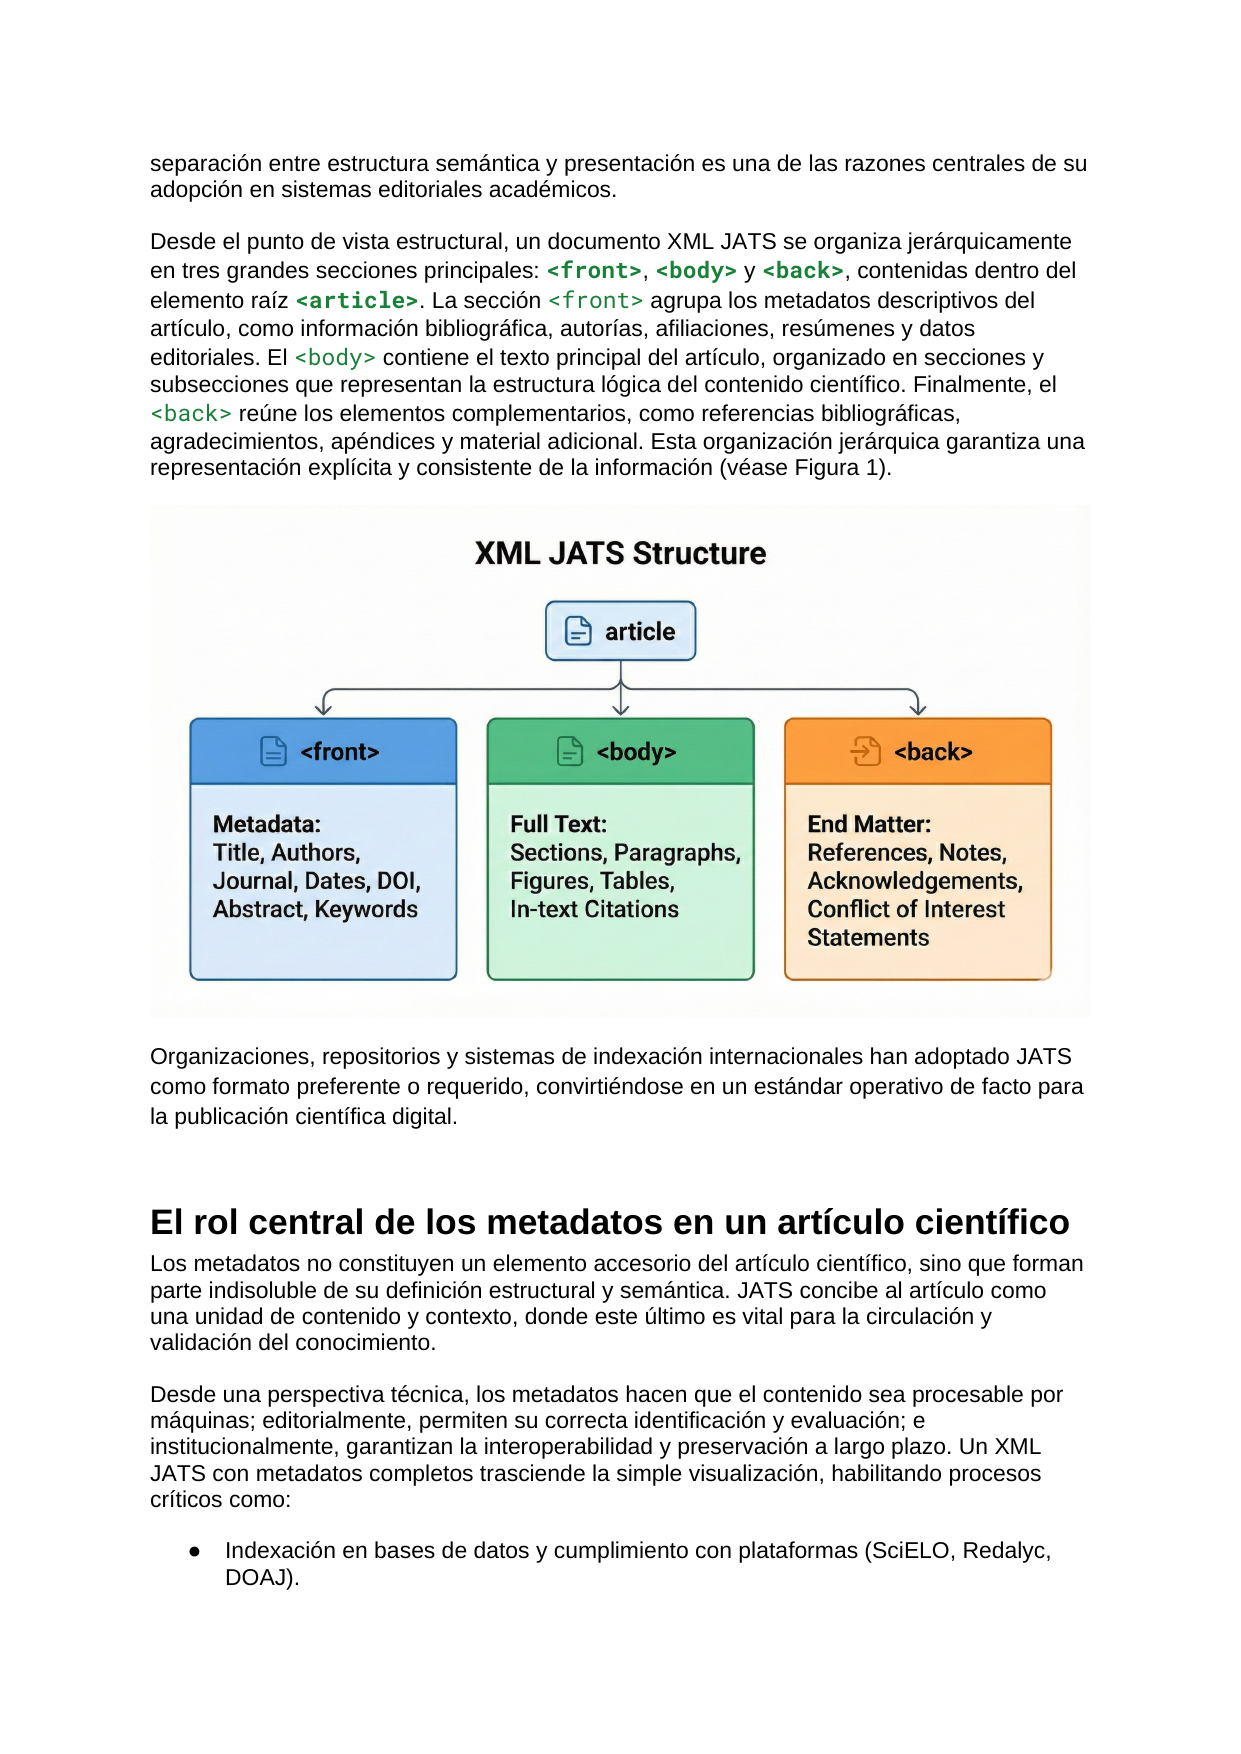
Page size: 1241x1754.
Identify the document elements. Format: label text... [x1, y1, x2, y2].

subtitle El rol central de los metadatos en un artículo científico [150, 1201, 1090, 1242]
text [150, 150, 1090, 203]
list Indexación en bases de datos y cumplimiento con plataformas (SciELO, Redalyc, DOAJ). [187, 1537, 1090, 1590]
text Desde una perspectiva técnica, los metadatos hacen que el contenido sea procesable por máquinas; editorialmente, permiten su correcta identificación y evaluación; e institucionalmente, garantizan la interoperabilidad y preservación a largo plazo. Un XML JATS con metadatos completos trasciende la simple visualización, habilitando procesos críticos como: [150, 1381, 1090, 1512]
picture [150, 505, 1091, 1018]
text Los metadatos no constituyen un elemento accesorio del artículo científico, sino que forman parte indisoluble de su definición estructural y semántica. JATS concibe al artículo como una unidad de contenido y contexto, donde este último es vital para la circulación y validación del conocimiento. [150, 1250, 1090, 1356]
text Desde el punto de vista estructural, un documento XML JATS se organiza jerárquicamente en tres grandes secciones principales: <front>, <body> y <back>, contenidas dentro del elemento raíz <article>. La sección <front> agrupa los metadatos descriptivos del artículo, como información bibliográfica, autorías, afiliaciones, resúmenes y datos editoriales. El <body> contiene el texto principal del artículo, organizado en secciones y subsecciones que representan la estructura lógica del contenido científico. Finalmente, el <back> reúne los elementos complementarios, como referencias bibliográficas, agradecimientos, apéndices y material adicional. Esta organización jerárquica garantiza una representación explícita y consistente de la información (véase Figura 1). [150, 228, 1090, 480]
text Organizaciones, repositorios y sistemas de indexación internacionales han adoptado JATS como formato preferente o requerido, convirtiéndose en un estándar operativo de facto para la publicación científica digital. [150, 1043, 1090, 1129]
